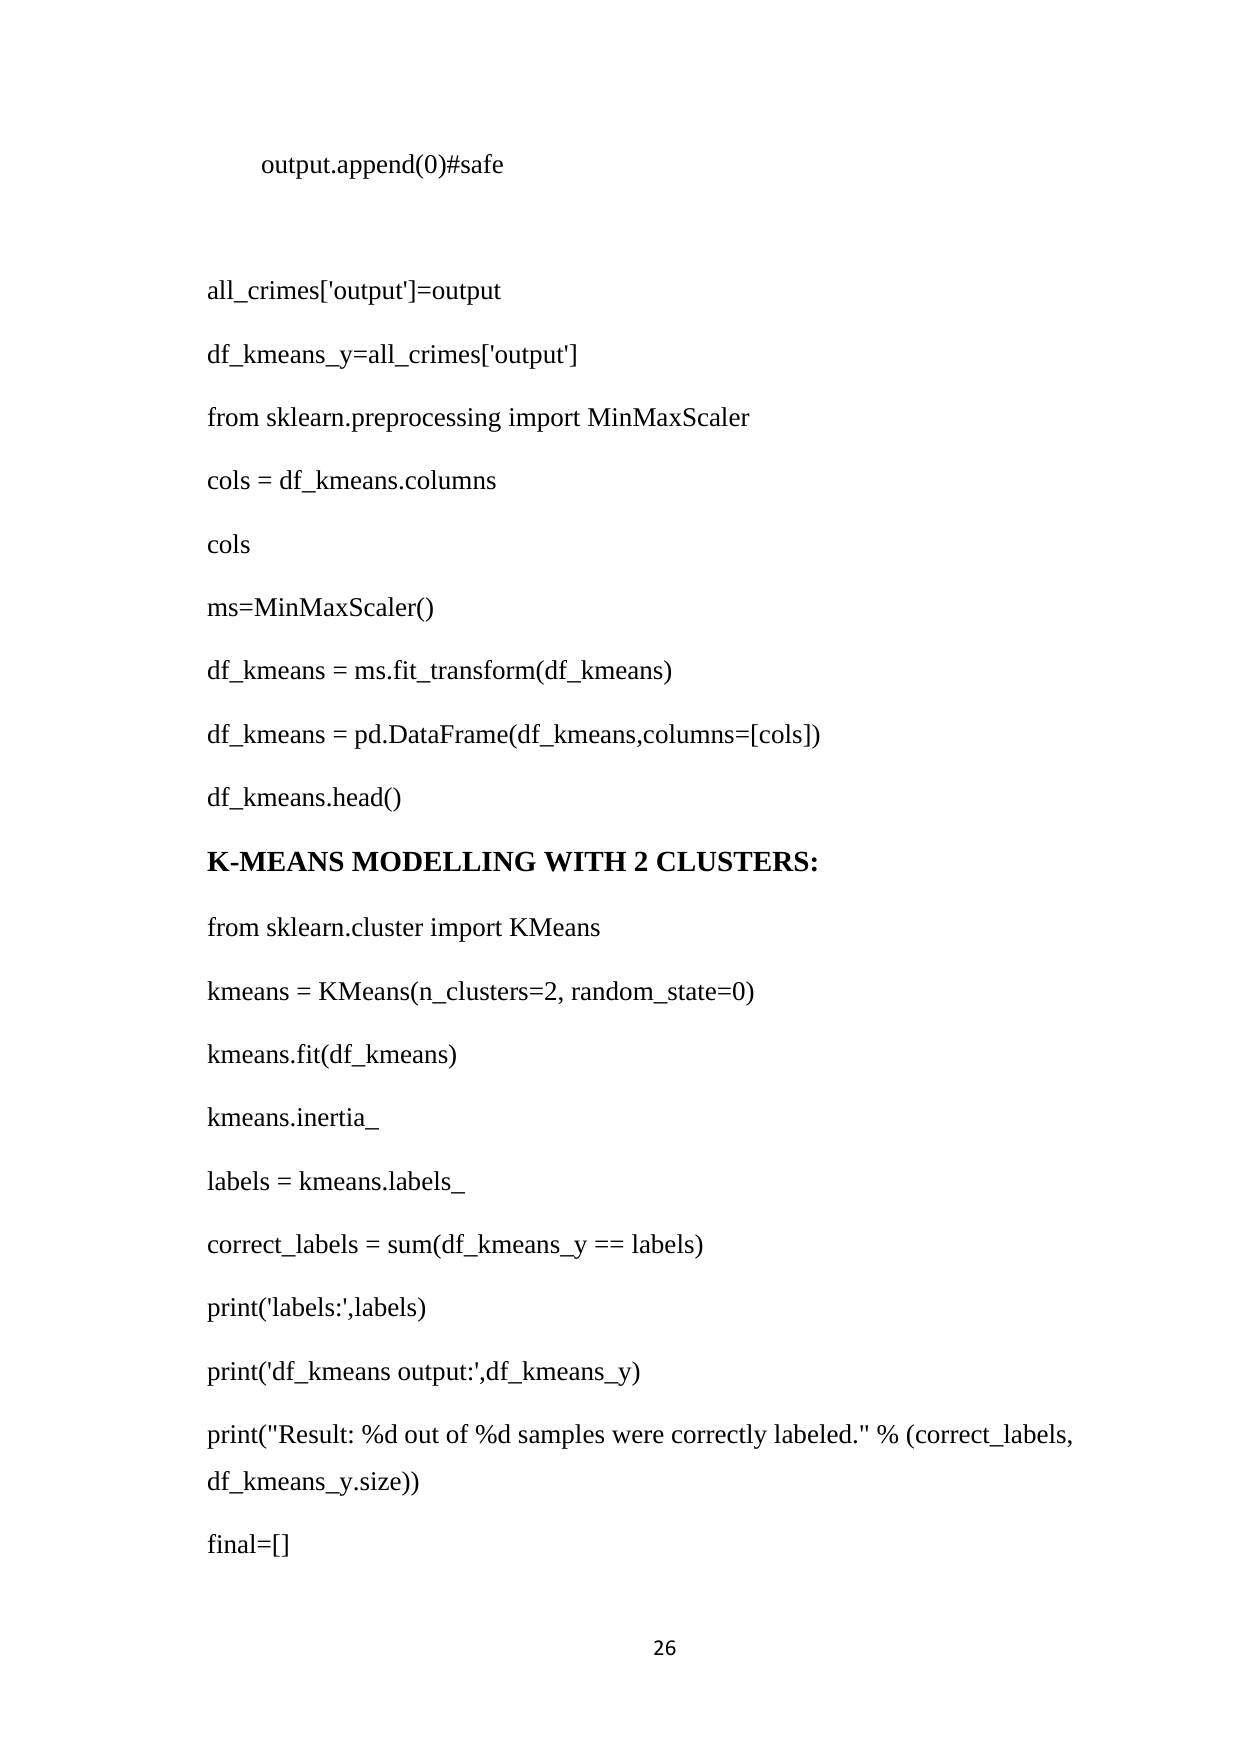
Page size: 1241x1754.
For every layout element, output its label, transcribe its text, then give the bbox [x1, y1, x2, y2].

text from sklearn.preprocessing import MinMaxScaler [207, 401, 1122, 432]
text ms=MinMaxScaler() [207, 591, 1122, 622]
text correct_labels = sum(df_kmeans_y == labels) [207, 1228, 1122, 1259]
text df_kmeans = ms.fit_transform(df_kmeans) [207, 654, 1122, 686]
text print("Result: %d out of %d samples were correctly labeled." % (correct_labels, df_kmeans_y.size)) [207, 1418, 1122, 1496]
text output.append(0)#safe [207, 148, 1122, 179]
text kmeans.fit(df_kmeans) [207, 1038, 1122, 1069]
text print('df_kmeans output:',df_kmeans_y) [207, 1355, 1122, 1386]
text all_crimes['output']=output [207, 274, 1122, 306]
text df_kmeans = pd.DataFrame(df_kmeans,columns=[cols]) [207, 718, 1122, 749]
text cols = df_kmeans.columns [207, 464, 1122, 496]
text df_kmeans_y=all_crimes['output'] [207, 338, 1122, 369]
text final=[] [207, 1528, 1122, 1559]
text kmeans.inertia_ [207, 1101, 1122, 1132]
text print('labels:',labels) [207, 1291, 1122, 1322]
text df_kmeans.head() [207, 781, 1122, 812]
text from sklearn.cluster import KMeans [207, 911, 1122, 942]
text cols [207, 528, 1122, 559]
text K-MEANS MODELLING WITH 2 CLUSTERS: [207, 844, 1122, 878]
text labels = kmeans.labels_ [207, 1165, 1122, 1196]
text kmeans = KMeans(n_clusters=2, random_state=0) [207, 975, 1122, 1006]
